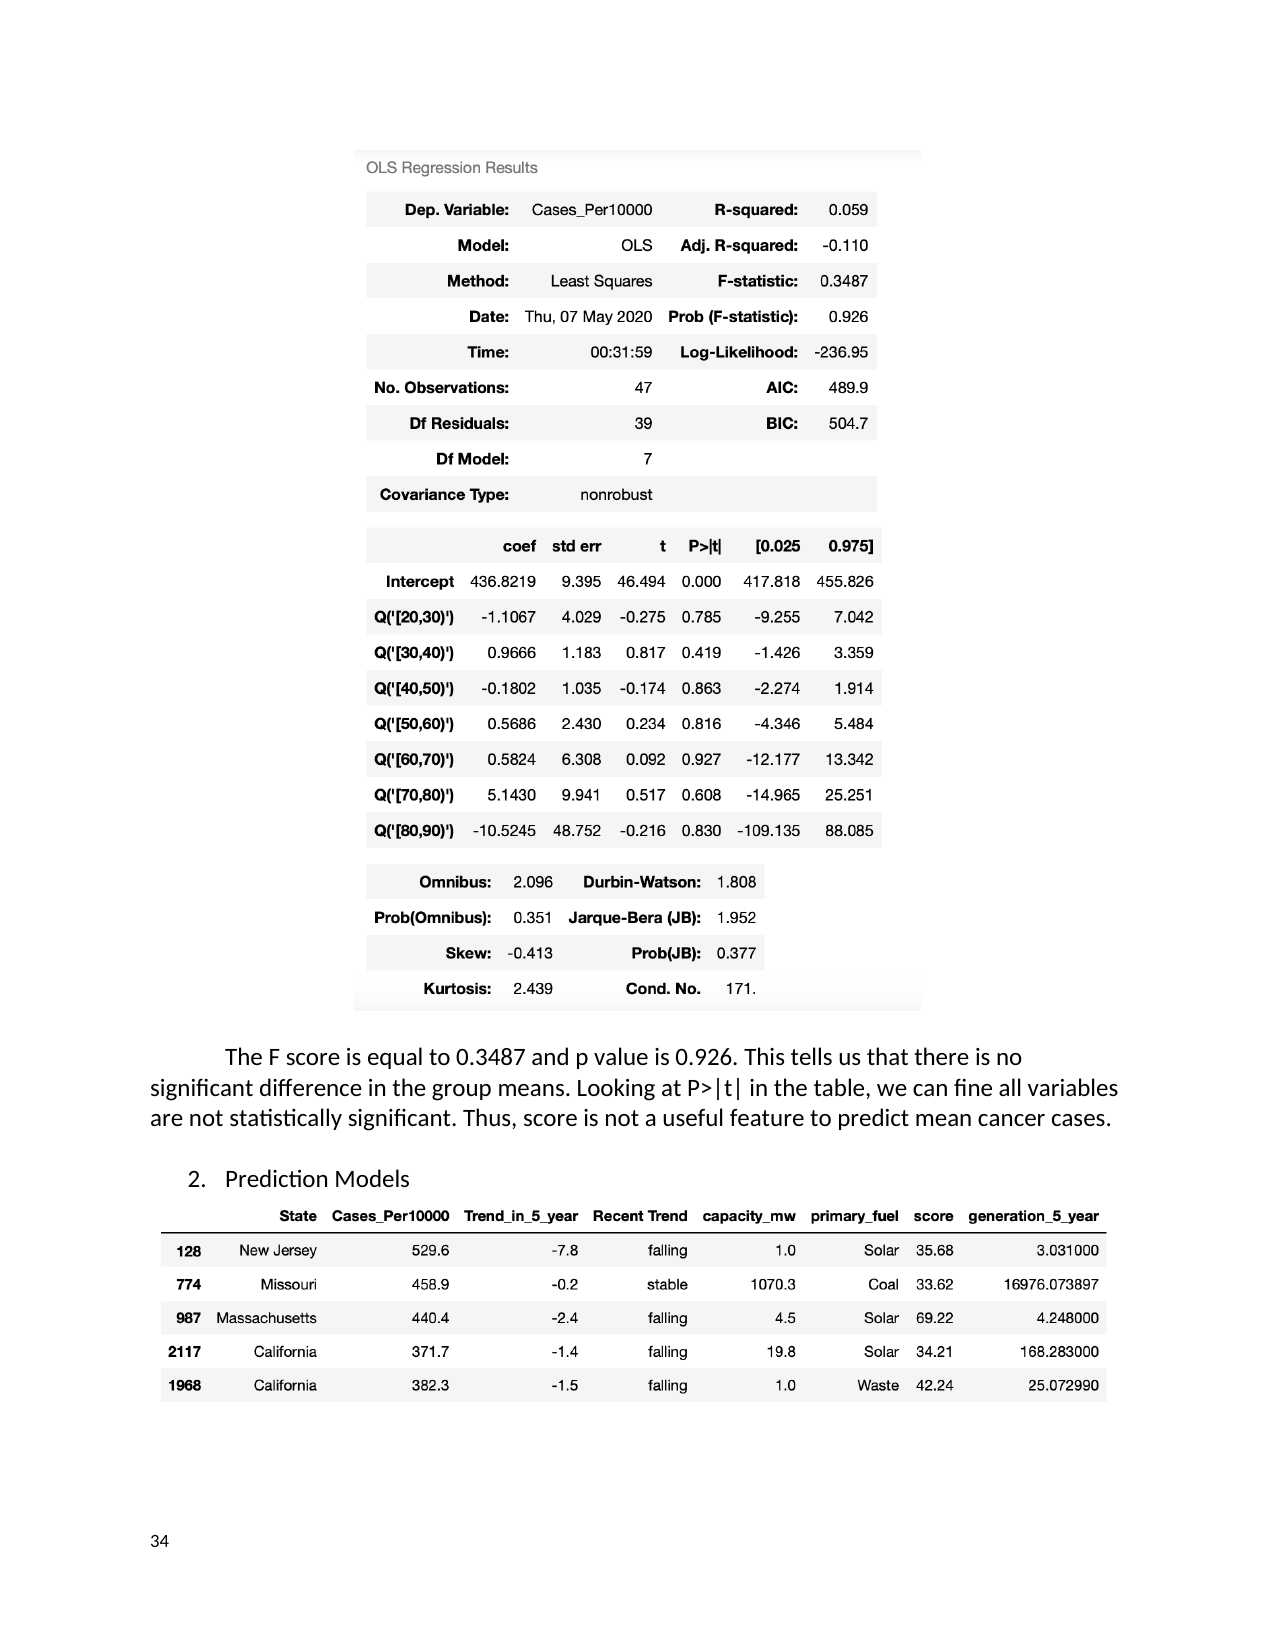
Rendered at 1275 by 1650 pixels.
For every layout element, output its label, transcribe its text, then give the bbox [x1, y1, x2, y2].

list Prediction Models [187, 1164, 1125, 1194]
picture [353, 150, 922, 1011]
text The F score is equal to 0.3487 and p value is 0.926. This tells us that there is no significant difference in the group means. Looking at P>|t| in the table, we can fine all variables are not statistically significant. Thus, score is not a useful feature to predict mean cancer cases. [150, 1042, 1125, 1133]
picture [150, 1194, 1125, 1417]
